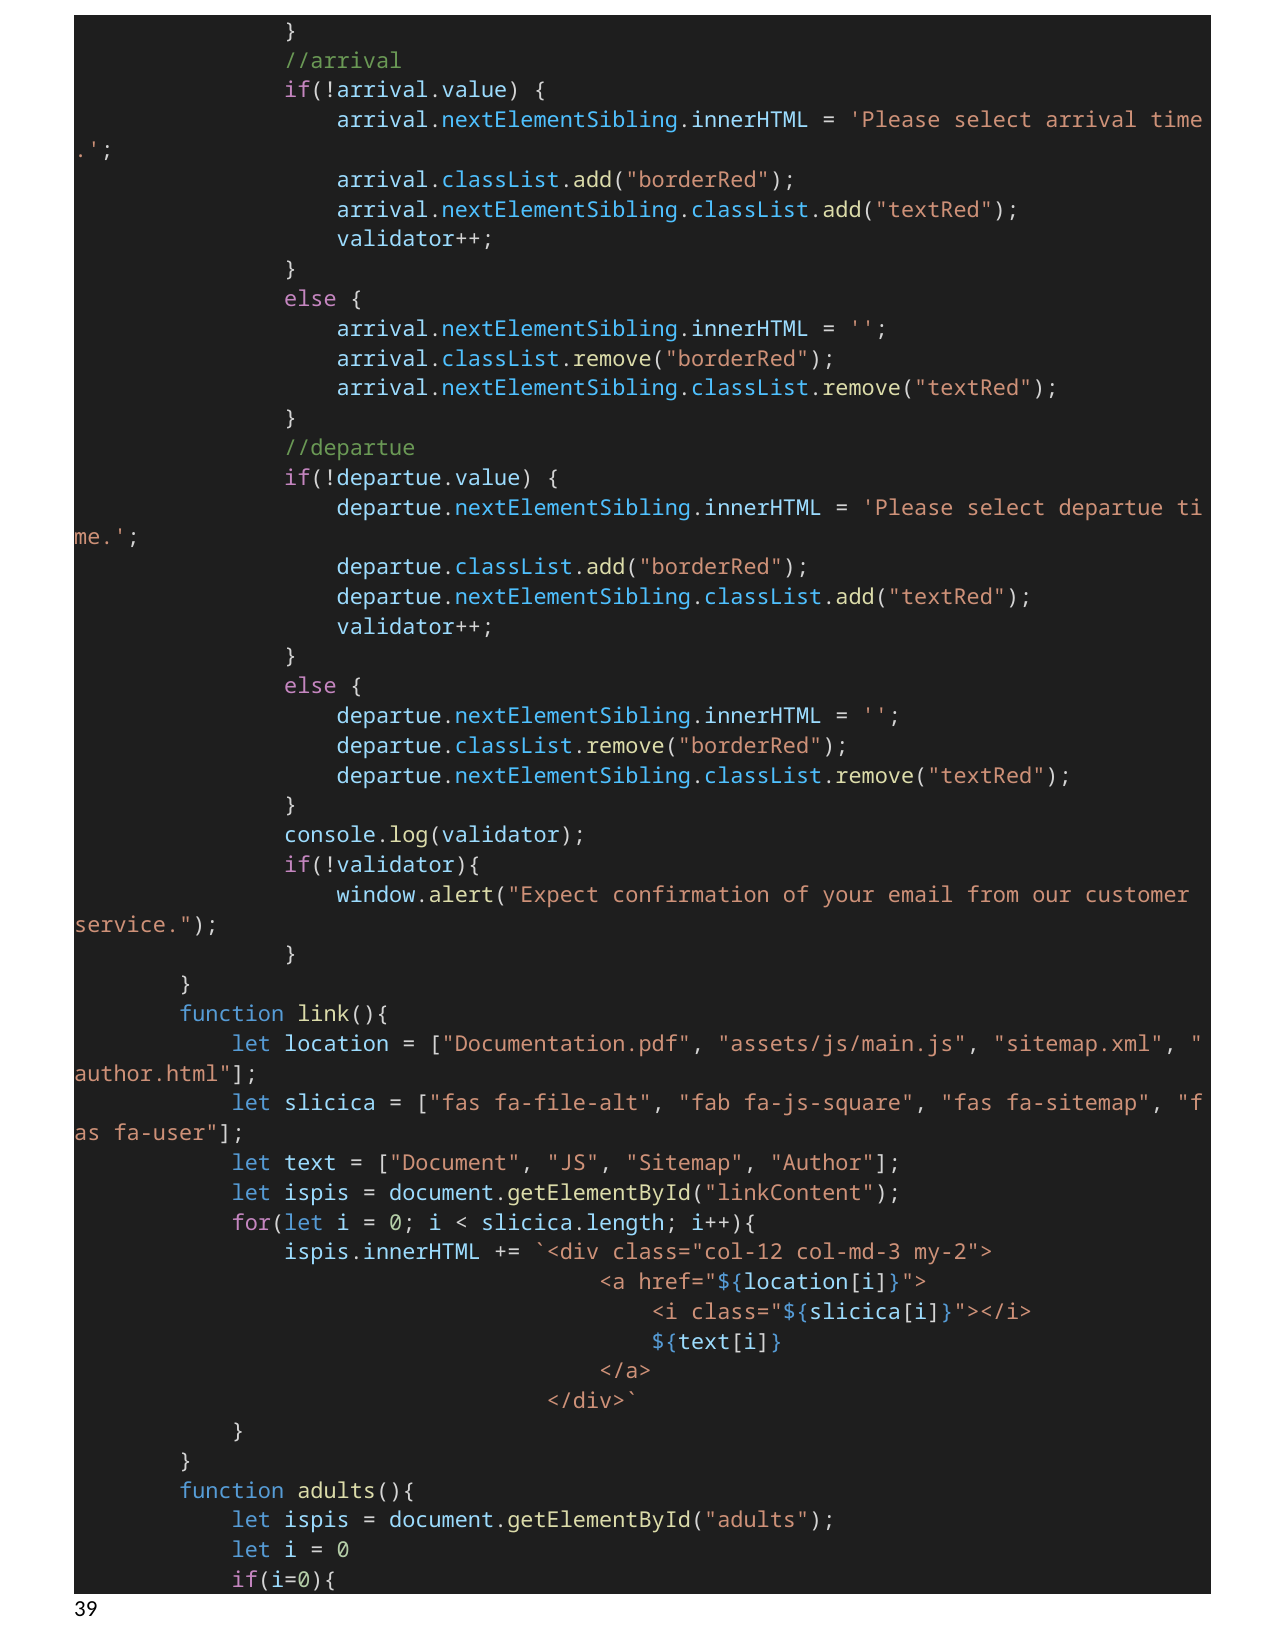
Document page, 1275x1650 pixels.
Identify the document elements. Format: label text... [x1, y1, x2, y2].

text } [74, 968, 1211, 998]
text function adults(){ [74, 1474, 1211, 1504]
text if(i=0){ [74, 1564, 1211, 1594]
text } [74, 402, 1211, 432]
text departue.nextElementSibling.classList.add("textRed"); [74, 581, 1211, 611]
text } [74, 938, 1211, 968]
text departue.nextElementSibling.classList.remove("textRed"); [74, 759, 1211, 789]
text departue.nextElementSibling.innerHTML = 'Please select departue time.'; [74, 491, 1211, 551]
text ispis.innerHTML += `<div class="col-12 col-md-3 my-2"> [74, 1236, 1211, 1266]
text if(!departue.value) { [74, 462, 1211, 491]
text arrival.classList.add("borderRed"); [74, 164, 1211, 193]
text let text = ["Document", "JS", "Sitemap", "Author"]; [74, 1147, 1211, 1177]
text for(let i = 0; i < slicica.length; i++){ [74, 1206, 1211, 1236]
text function link(){ [74, 998, 1211, 1028]
text let ispis = document.getElementById("linkContent"); [74, 1177, 1211, 1206]
text arrival.nextElementSibling.innerHTML = 'Please select arrival time.'; [74, 104, 1211, 164]
text if(!validator){ [74, 849, 1211, 879]
text let i = 0 [74, 1534, 1211, 1564]
text let ispis = document.getElementById("adults"); [74, 1504, 1211, 1534]
text //arrival [74, 44, 1211, 74]
text arrival.nextElementSibling.classList.remove("textRed"); [74, 372, 1211, 402]
text console.log(validator); [74, 819, 1211, 849]
text let slicica = ["fas fa-file-alt", "fab fa-js-square", "fas fa-sitemap", "fas fa-user"]; [74, 1087, 1211, 1147]
text } [74, 789, 1211, 819]
text validator++; [74, 223, 1211, 253]
text } [74, 15, 1211, 44]
text <a href="${location[i]}"> [74, 1266, 1211, 1296]
text departue.classList.remove("borderRed"); [74, 730, 1211, 759]
text arrival.nextElementSibling.innerHTML = ''; [74, 313, 1211, 342]
text departue.classList.add("borderRed"); [74, 551, 1211, 581]
text } [74, 253, 1211, 283]
text ${text[i]} [74, 1326, 1211, 1355]
text departue.nextElementSibling.innerHTML = ''; [74, 700, 1211, 730]
text let location = ["Documentation.pdf", "assets/js/main.js", "sitemap.xml", "author.html"]; [74, 1028, 1211, 1087]
text arrival.classList.remove("borderRed"); [74, 342, 1211, 372]
text else { [74, 283, 1211, 313]
text arrival.nextElementSibling.classList.add("textRed"); [74, 193, 1211, 223]
text if(!arrival.value) { [74, 74, 1211, 104]
text </a> [74, 1355, 1211, 1385]
text <i class="${slicica[i]}"></i> [74, 1296, 1211, 1326]
text } [74, 1415, 1211, 1445]
text } [74, 1445, 1211, 1474]
text validator++; [74, 611, 1211, 640]
text else { [74, 670, 1211, 700]
text window.alert("Expect confirmation of your email from our customer service."); [74, 879, 1211, 938]
text </div>` [74, 1385, 1211, 1415]
text //departue [74, 432, 1211, 462]
text } [74, 640, 1211, 670]
